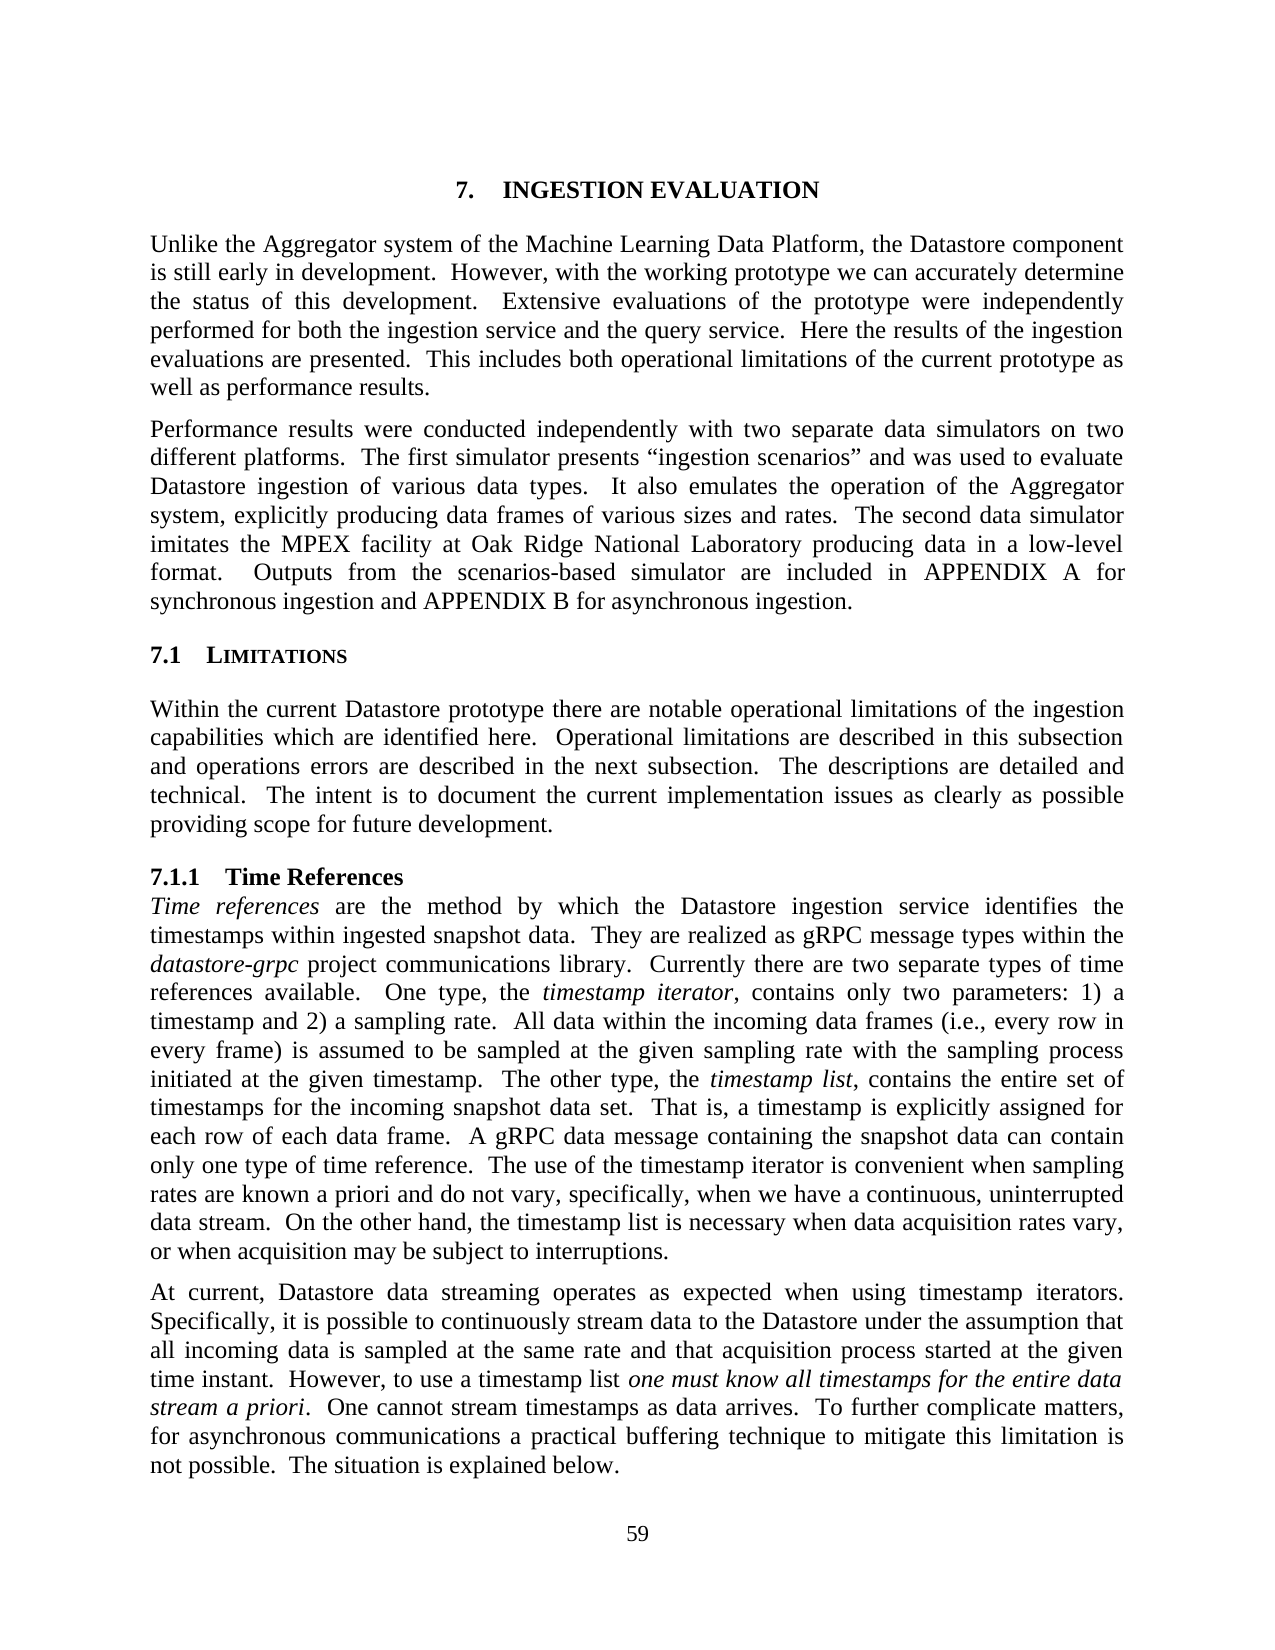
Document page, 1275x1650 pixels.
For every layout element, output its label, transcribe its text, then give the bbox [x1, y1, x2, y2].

text Performance results were conducted independently with two separate data simulators on two different platforms. The first simulator presents “ingestion scenarios” and was used to evaluate Datastore ingestion of various data types. It also emulates the operation of the Aggregator system, explicitly producing data frames of various sizes and rates. The second data simulator imitates the MPEX facility at Oak Ridge National Laboratory producing data in a low-level format. Outputs from the scenarios-based simulator are included in APPENDIX A for synchronous ingestion and APPENDIX B for asynchronous ingestion. [150, 414, 1125, 615]
text Time references are the method by which the Datastore ingestion service identifies the timestamps within ingested snapshot data. They are realized as gRPC message types within the datastore-grpc project communications library. Currently there are two separate types of time references available. One type, the timestamp iterator, contains only two parameters: 1) a timestamp and 2) a sampling rate. All data within the incoming data frames (i.e., every row in every frame) is assumed to be sampled at the given sampling rate with the sampling process initiated at the given timestamp. The other type, the timestamp list, contains the entire set of timestamps for the incoming snapshot data set. That is, a timestamp is explicitly assigned for each row of each data frame. A gRPC data message containing the snapshot data can contain only one type of time reference. The use of the timestamp iterator is convenient when sampling rates are known a priori and do not vary, specifically, when we have a continuous, uninterrupted data stream. On the other hand, the timestamp list is necessary when data acquisition rates vary, or when acquisition may be subject to interruptions. [150, 891, 1125, 1265]
text Within the current Datastore prototype there are notable operational limitations of the ingestion capabilities which are identified here. Operational limitations are described in this subsection and operations errors are described in the next subsection. The descriptions are detailed and technical. The intent is to document the current implementation issues as clearly as possible providing scope for future development. [150, 694, 1125, 837]
subtitle Time References [150, 862, 1125, 891]
text Unlike the Aggregator system of the Machine Learning Data Platform, the Datastore component is still early in development. However, with the working prototype we can accurately determine the status of this development. Extensive evaluations of the prototype were independently performed for both the ingestion service and the query service. Here the results of the ingestion evaluations are presented. This includes both operational limitations of the current prototype as well as performance results. [150, 229, 1125, 401]
text At current, Datastore data streaming operates as expected when using timestamp iterators. Specifically, it is possible to continuously stream data to the Datastore under the assumption that all incoming data is sampled at the same rate and that acquisition process started at the given time instant. However, to use a timestamp list one must know all timestamps for the entire data stream a priori. One cannot stream timestamps as data arrives. To further complicate matters, for asynchronous communications a practical buffering technique to mitigate this limitation is not possible. The situation is explained below. [150, 1277, 1125, 1479]
subtitle Limitations [150, 640, 1125, 669]
subtitle Ingestion Evaluation [150, 175, 1125, 204]
